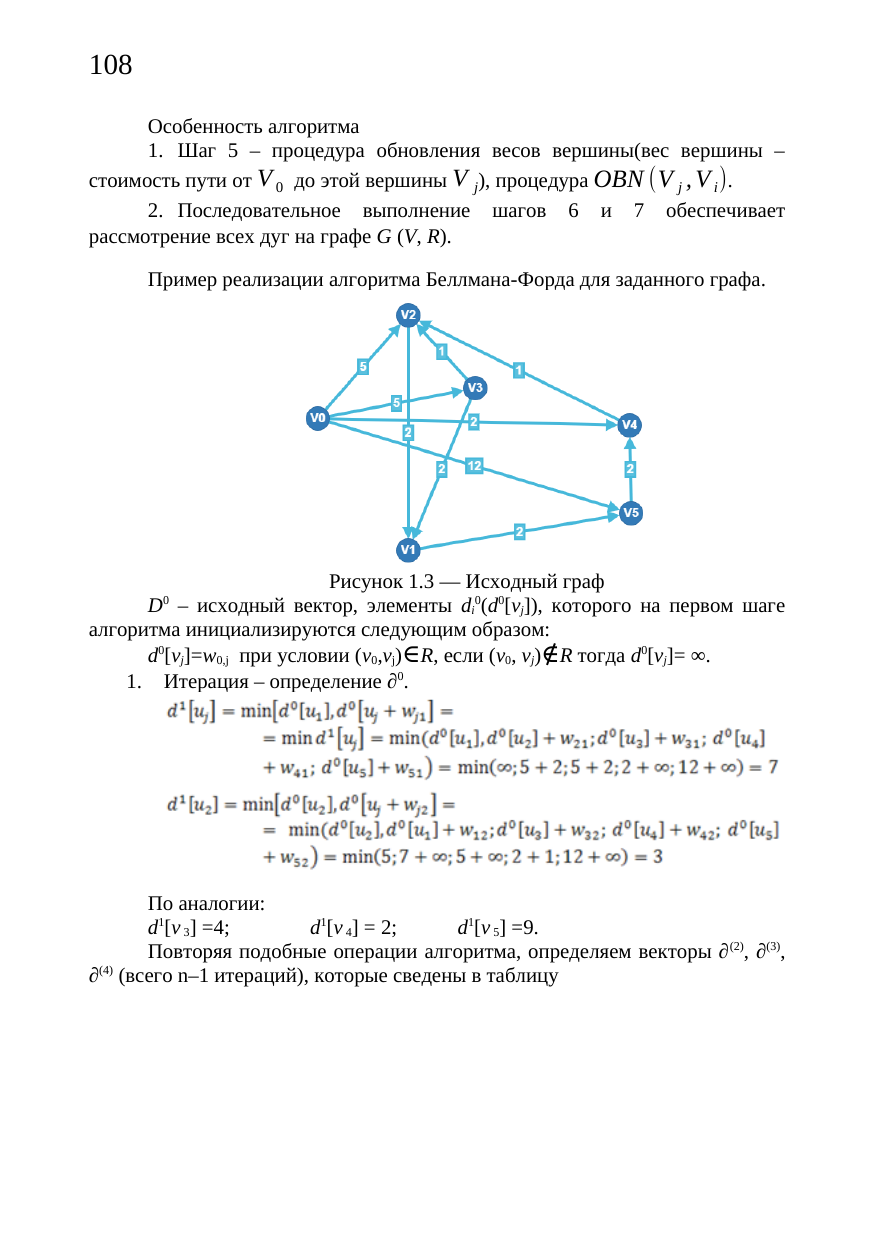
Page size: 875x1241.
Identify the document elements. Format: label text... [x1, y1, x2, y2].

text d0[vj]=w0,j при условии (v0,vj)R, если (v0, vj)R тогда d0[vj]= ∞. [89, 641, 785, 669]
list Шаг 5 – процедура обновления весов вершины(вес вершины – стоимость пути от до этой вершины ), процедура . [89, 138, 785, 196]
picture [163, 692, 807, 875]
list Особенность алгоритма [148, 114, 785, 138]
text d1[v 3] =4; d1[v 4] = 2; d1[v 5] =9. [89, 915, 785, 939]
list Последовательное выполнение шагов 6 и 7 обеспечивает рассмотрение всех дуг на графе G (V, R). [89, 198, 785, 248]
text Пример реализации алгоритма Беллмана-Форда для заданного графа. [89, 267, 785, 291]
text Повторяя подобные операции алгоритма, определяем векторы ∂(2), ∂(3), ∂(4) (всего n–1 итераций), которые сведены в таблицу [89, 939, 785, 987]
list Итерация – определение ∂0. [126, 669, 785, 693]
text По аналогии: [89, 891, 785, 915]
picture [287, 290, 646, 569]
text Рисунок 1.3 — Исходный граф [89, 569, 785, 593]
text D0 – исходный вектор, элементы di0(d0[vj]), которого на первом шаге алгоритма инициализируются следующим образом: [89, 593, 785, 641]
